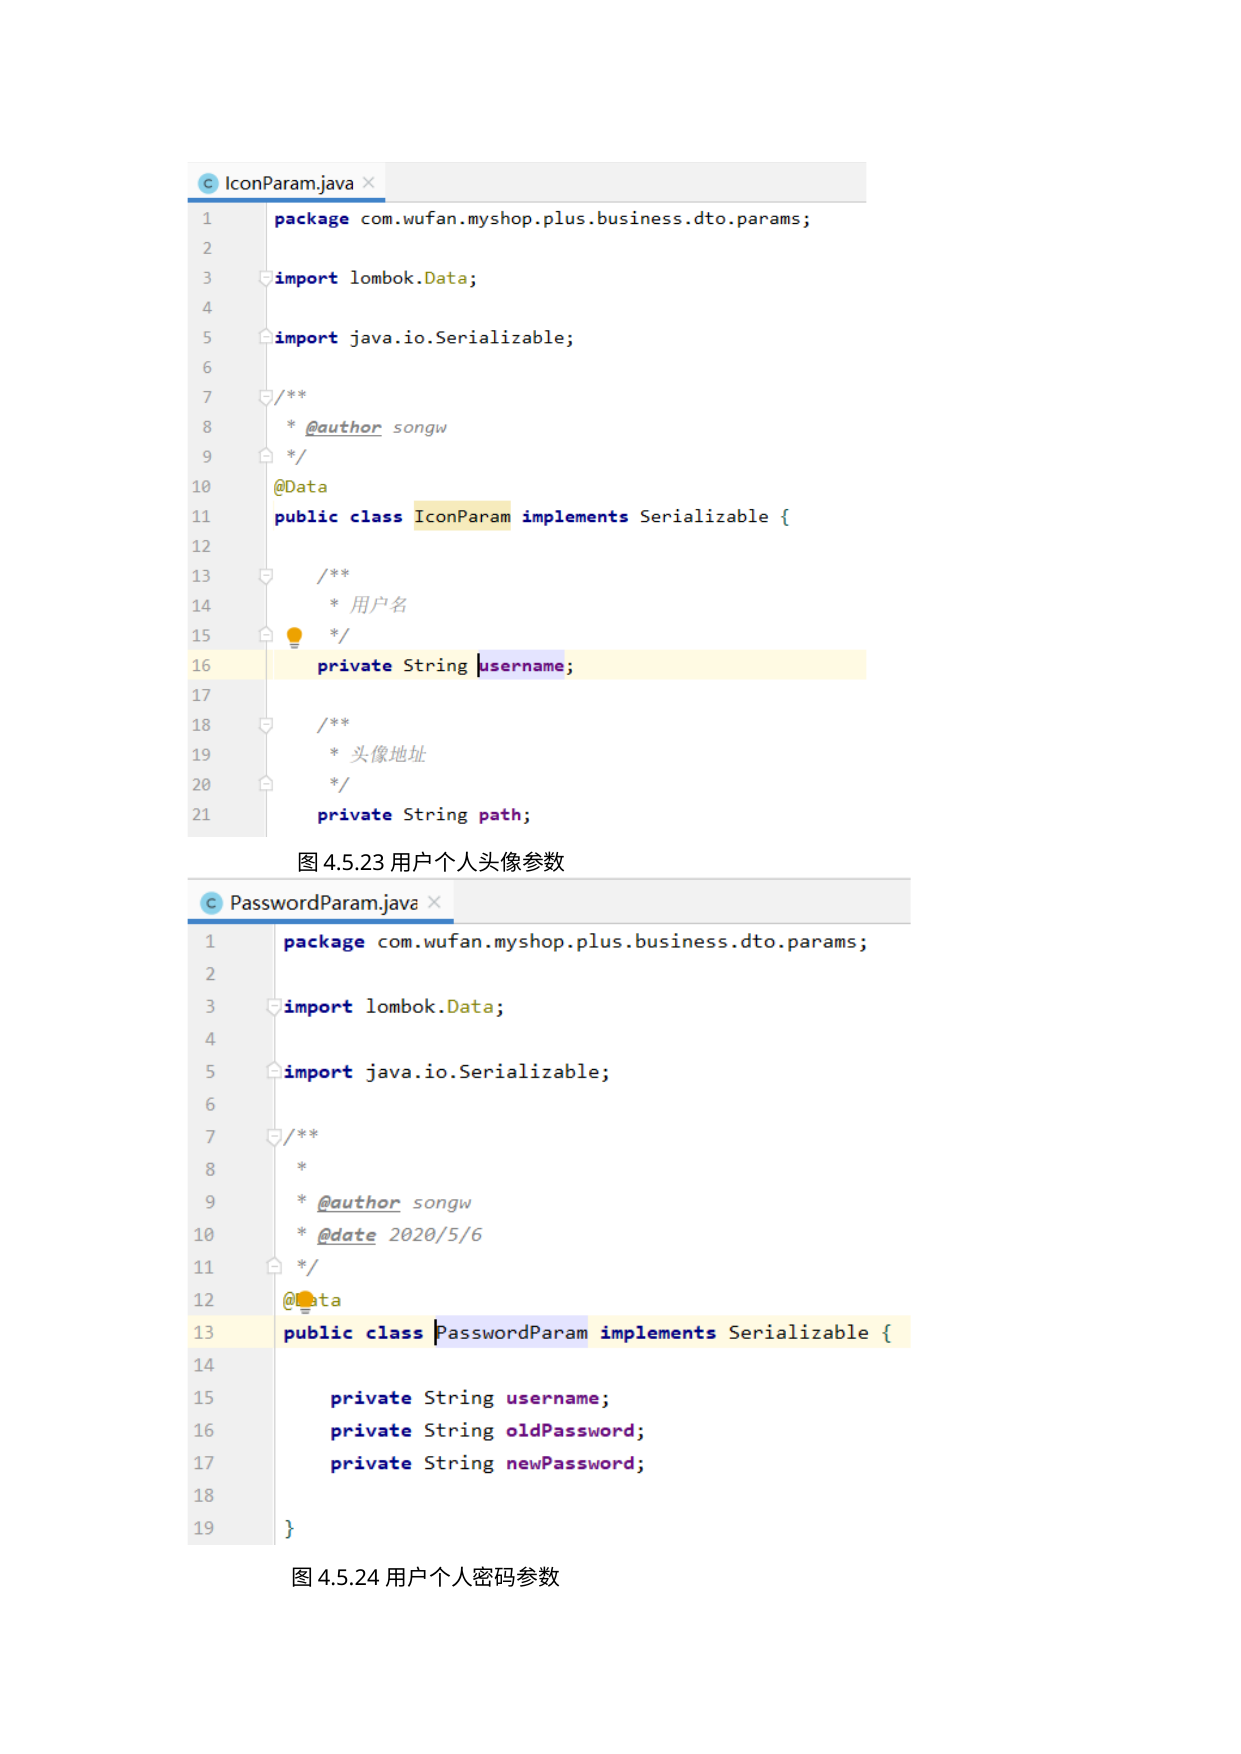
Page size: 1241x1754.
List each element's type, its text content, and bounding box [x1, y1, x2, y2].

text 图4.5.24 用户个人密码参数 [187, 1559, 1053, 1592]
text 图4.5.23 用户个人头像参数 [187, 844, 1053, 877]
picture [187, 877, 911, 1545]
picture [187, 162, 867, 837]
